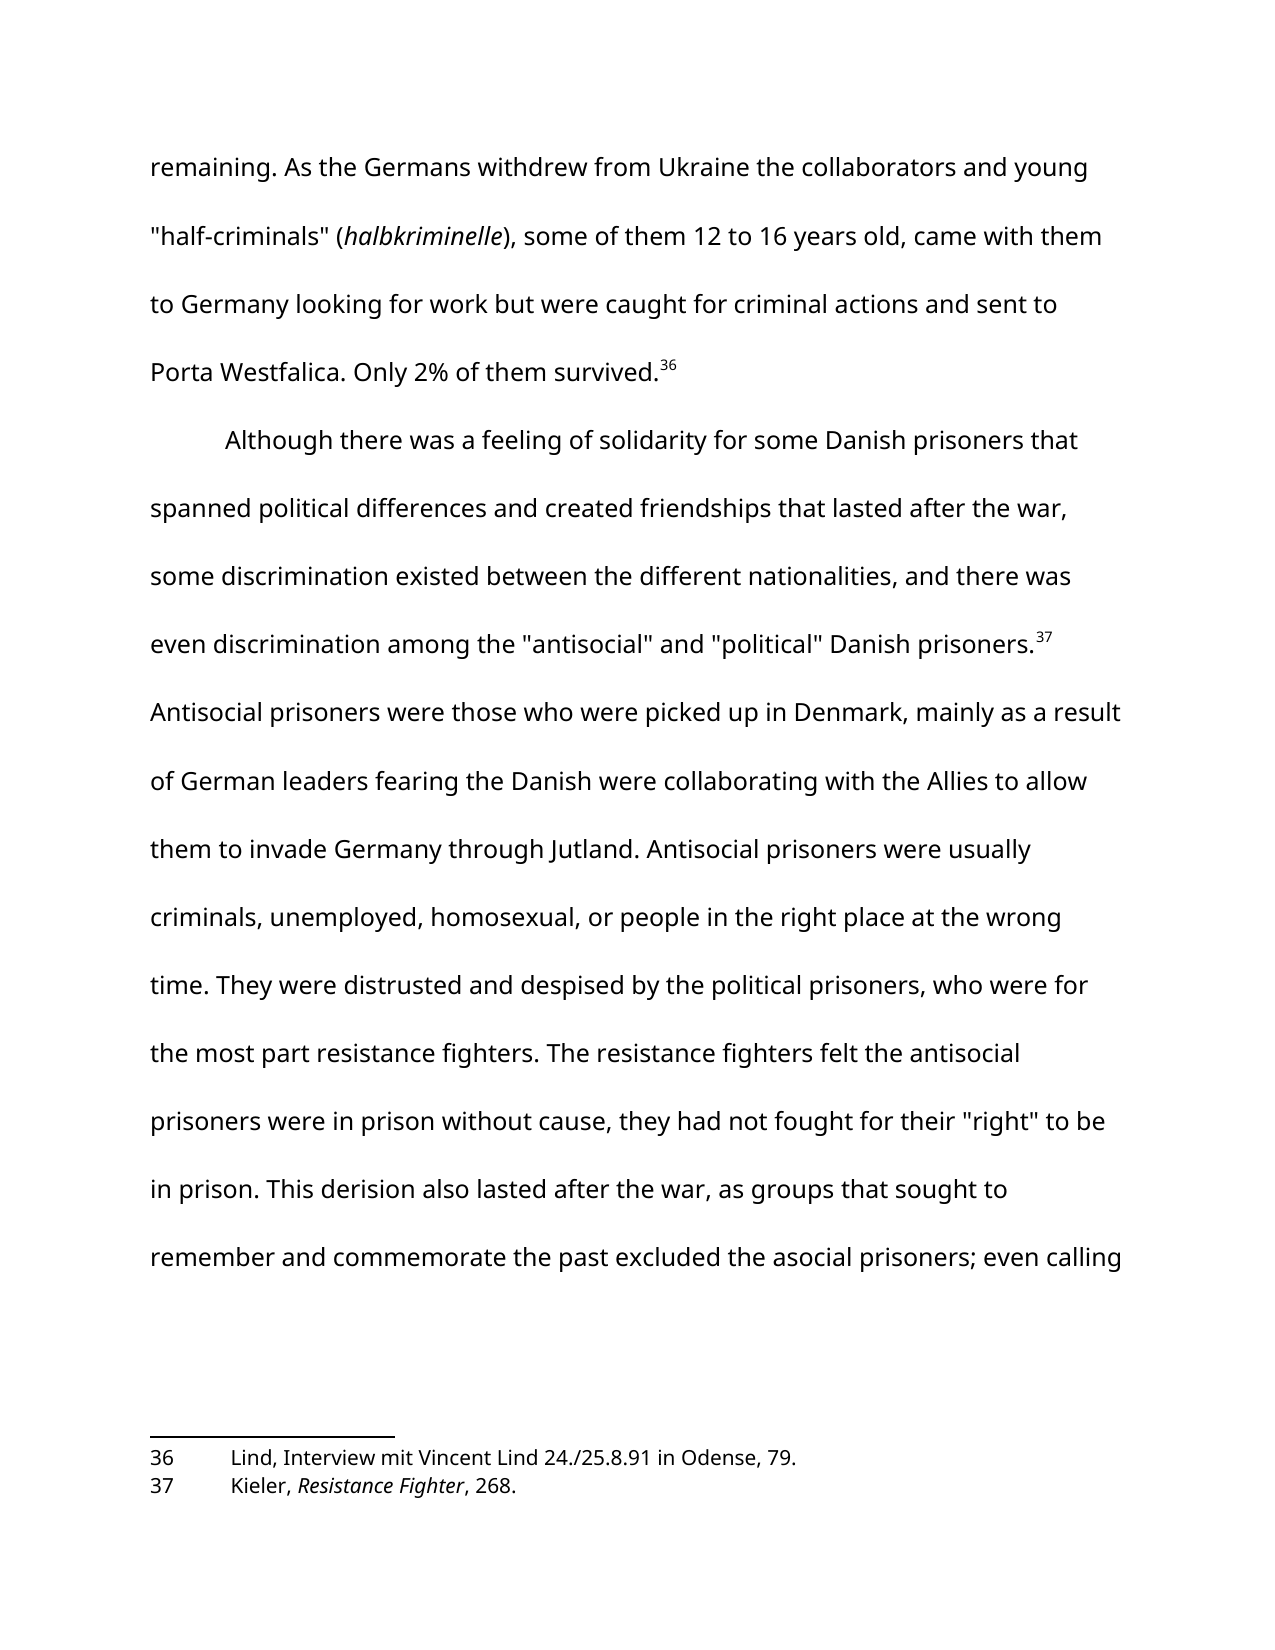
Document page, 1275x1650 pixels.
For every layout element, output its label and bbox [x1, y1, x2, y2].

text [150, 150, 1125, 388]
text [150, 422, 1125, 1274]
